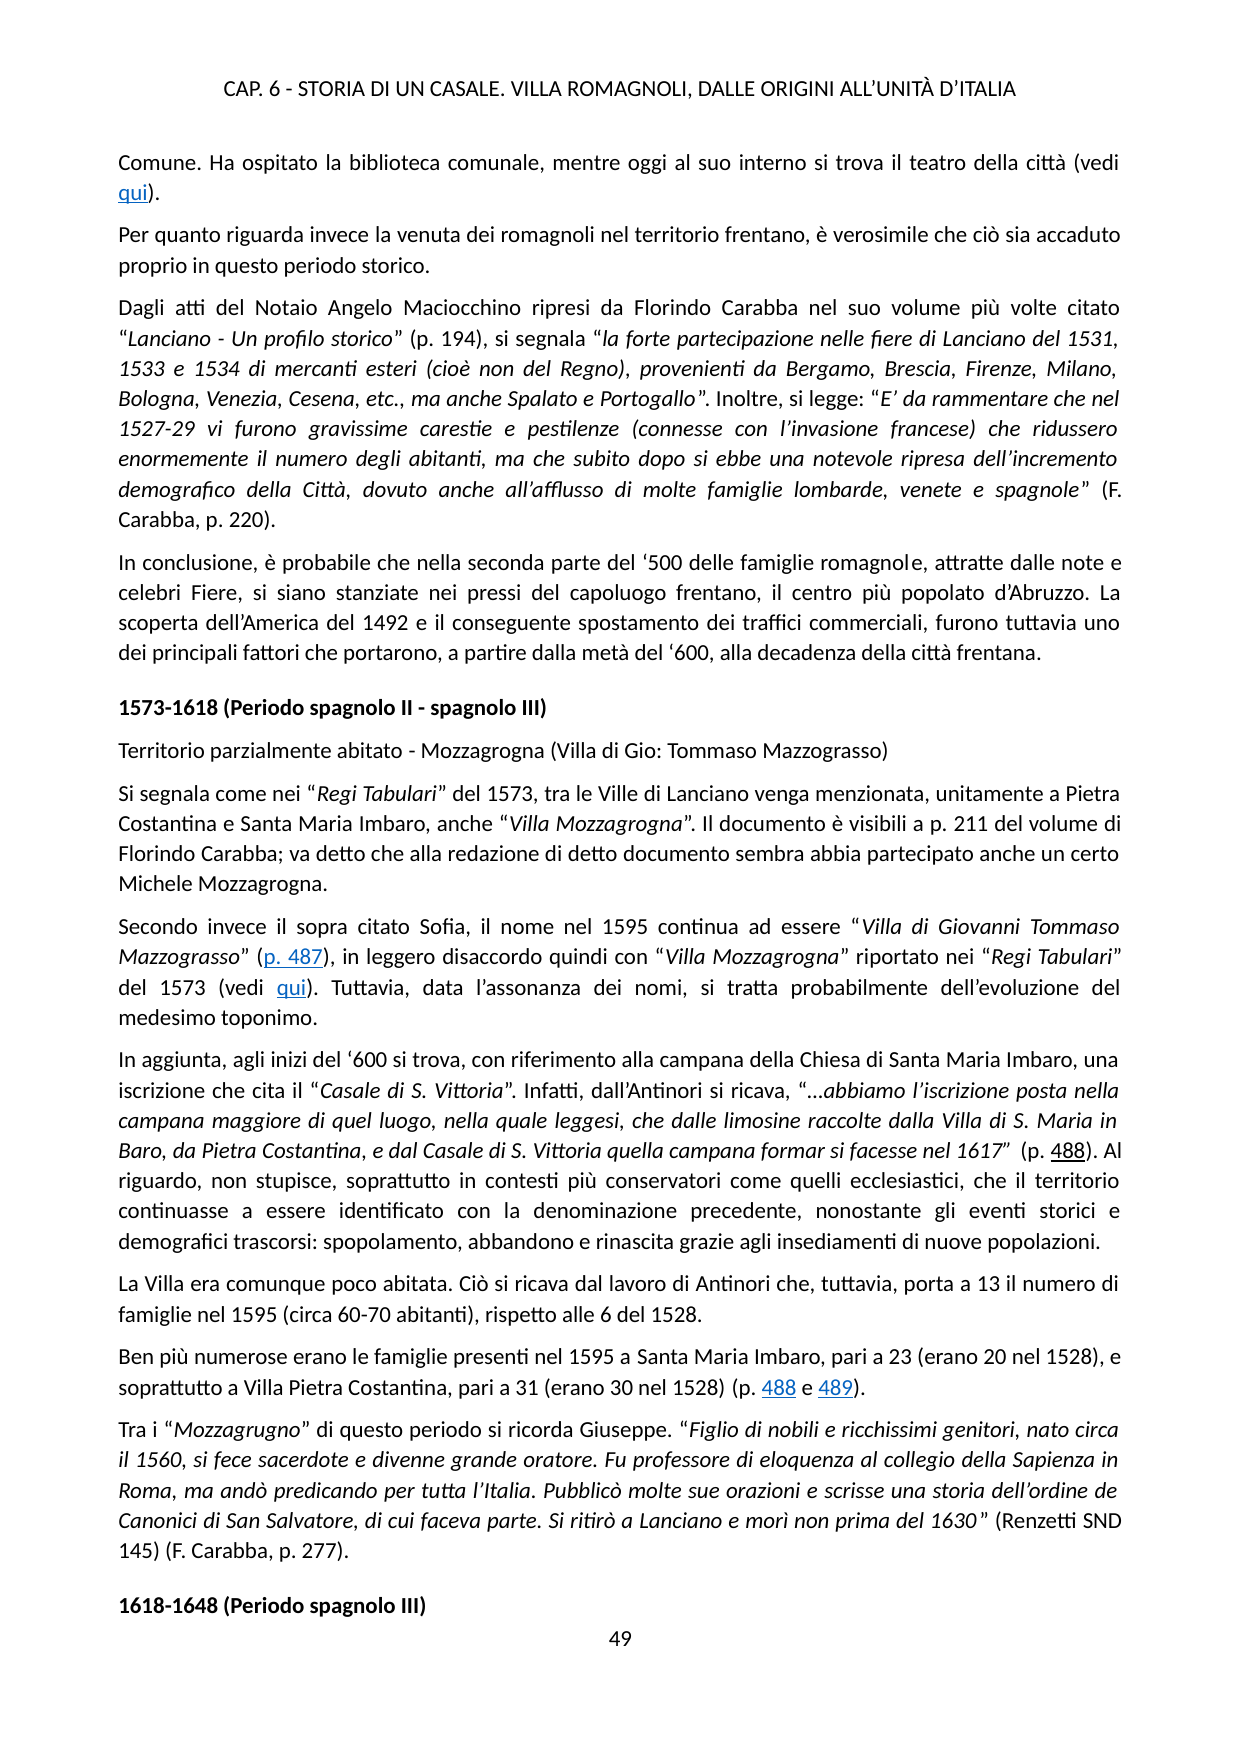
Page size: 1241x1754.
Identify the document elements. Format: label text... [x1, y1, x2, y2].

text La Villa era comunque poco abitata. Ciò si ricava dal lavoro di Antinori che, tuttavia, porta a 13 il numero di famiglie nel 1595 (circa 60-70 abitanti), rispetto alle 6 del 1528. [118, 1269, 1122, 1328]
text Ben più numerose erano le famiglie presenti nel 1595 a Santa Maria Imbaro, pari a 23 (erano 20 nel 1528), e soprattutto a Villa Pietra Costantina, pari a 31 (erano 30 nel 1528) (p. 488 e 489). [118, 1342, 1122, 1401]
text In aggiunta, agli inizi del ‘600 si trova, con riferimento alla campana della Chiesa di Santa Maria Imbaro, una iscrizione che cita il “Casale di S. Vittoria”. Infatti, dall’Antinori si ricava, “…abbiamo l’iscrizione posta nella campana maggiore di quel luogo, nella quale leggesi, che dalle limosine raccolte dalla Villa di S. Maria in Baro, da Pietra Costantina, e dal Casale di S. Vittoria quella campana formar si facesse nel 1617” (p. 488). Al riguardo, non stupisce, soprattutto in contesti più conservatori come quelli ecclesiastici, che il territorio continuasse a essere identificato con la denominazione precedente, nonostante gli eventi storici e demografici trascorsi: spopolamento, abbandono e rinascita grazie agli insediamenti di nuove popolazioni. [118, 1046, 1122, 1255]
text Tra i “Mozzagrugno” di questo periodo si ricorda Giuseppe. “Figlio di nobili e ricchissimi genitori, nato circa il 1560, si fece sacerdote e divenne grande oratore. Fu professore di eloquenza al collegio della Sapienza in Roma, ma andò predicando per tutta l’Italia. Pubblicò molte sue orazioni e scrisse una storia dell’ordine de Canonici di San Salvatore, di cui faceva parte. Si ritirò a Lanciano e morì non prima del 1630” (Renzetti SND 145) (F. Carabba, p. 277). [118, 1415, 1122, 1564]
text Secondo invece il sopra citato Sofia, il nome nel 1595 continua ad essere “Villa di Giovanni Tommaso Mazzograsso” (p. 487), in leggero disaccordo quindi con “Villa Mozzagrogna” riportato nei “Regi Tabulari” del 1573 (vedi qui). Tuttavia, data l’assonanza dei nomi, si tratta probabilmente dell’evoluzione del medesimo toponimo. [118, 912, 1122, 1031]
text In conclusione, è probabile che nella seconda parte del ‘500 delle famiglie romagnole, attratte dalle note e celebri Fiere, si siano stanziate nei pressi del capoluogo frentano, il centro più popolato d’Abruzzo. La scoperta dell’America del 1492 e il conseguente spostamento dei traffici commerciali, furono tuttavia uno dei principali fattori che portarono, a partire dalla metà del ‘600, alla decadenza della città frentana. [118, 548, 1122, 666]
text Per quanto riguarda invece la venuta dei romagnoli nel territorio frentano, è verosimile che ciò sia accaduto proprio in questo periodo storico. [118, 221, 1122, 279]
text Territorio parzialmente abitato - Mozzagrogna (Villa di Gio: Tommaso Mazzograsso) [118, 736, 1122, 764]
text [118, 148, 1122, 206]
text 1573-1618 (Periodo spagnolo II - spagnolo III) [118, 693, 1122, 721]
text Dagli atti del Notaio Angelo Maciocchino ripresi da Florindo Carabba nel suo volume più volte citato “Lanciano - Un profilo storico” (p. 194), si segnala “la forte partecipazione nelle fiere di Lanciano del 1531, 1533 e 1534 di mercanti esteri (cioè non del Regno), provenienti da Bergamo, Brescia, Firenze, Milano, Bologna, Venezia, Cesena, etc., ma anche Spalato e Portogallo”. Inoltre, si legge: “E’ da rammentare che nel 1527-29 vi furono gravissime carestie e pestilenze (connesse con l’invasione francese) che ridussero enormemente il numero degli abitanti, ma che subito dopo si ebbe una notevole ripresa dell’incremento demografico della Città, dovuto anche all’afflusso di molte famiglie lombarde, venete e spagnole” (F. Carabba, p. 220). [118, 293, 1122, 533]
text Si segnala come nei “Regi Tabulari” del 1573, tra le Ville di Lanciano venga menzionata, unitamente a Pietra Costantina e Santa Maria Imbaro, anche “Villa Mozzagrogna”. Il documento è visibili a p. 211 del volume di Florindo Carabba; va detto che alla redazione di detto documento sembra abbia partecipato anche un certo Michele Mozzagrogna. [118, 779, 1122, 897]
text 1618-1648 (Periodo spagnolo III) [118, 1591, 1122, 1619]
